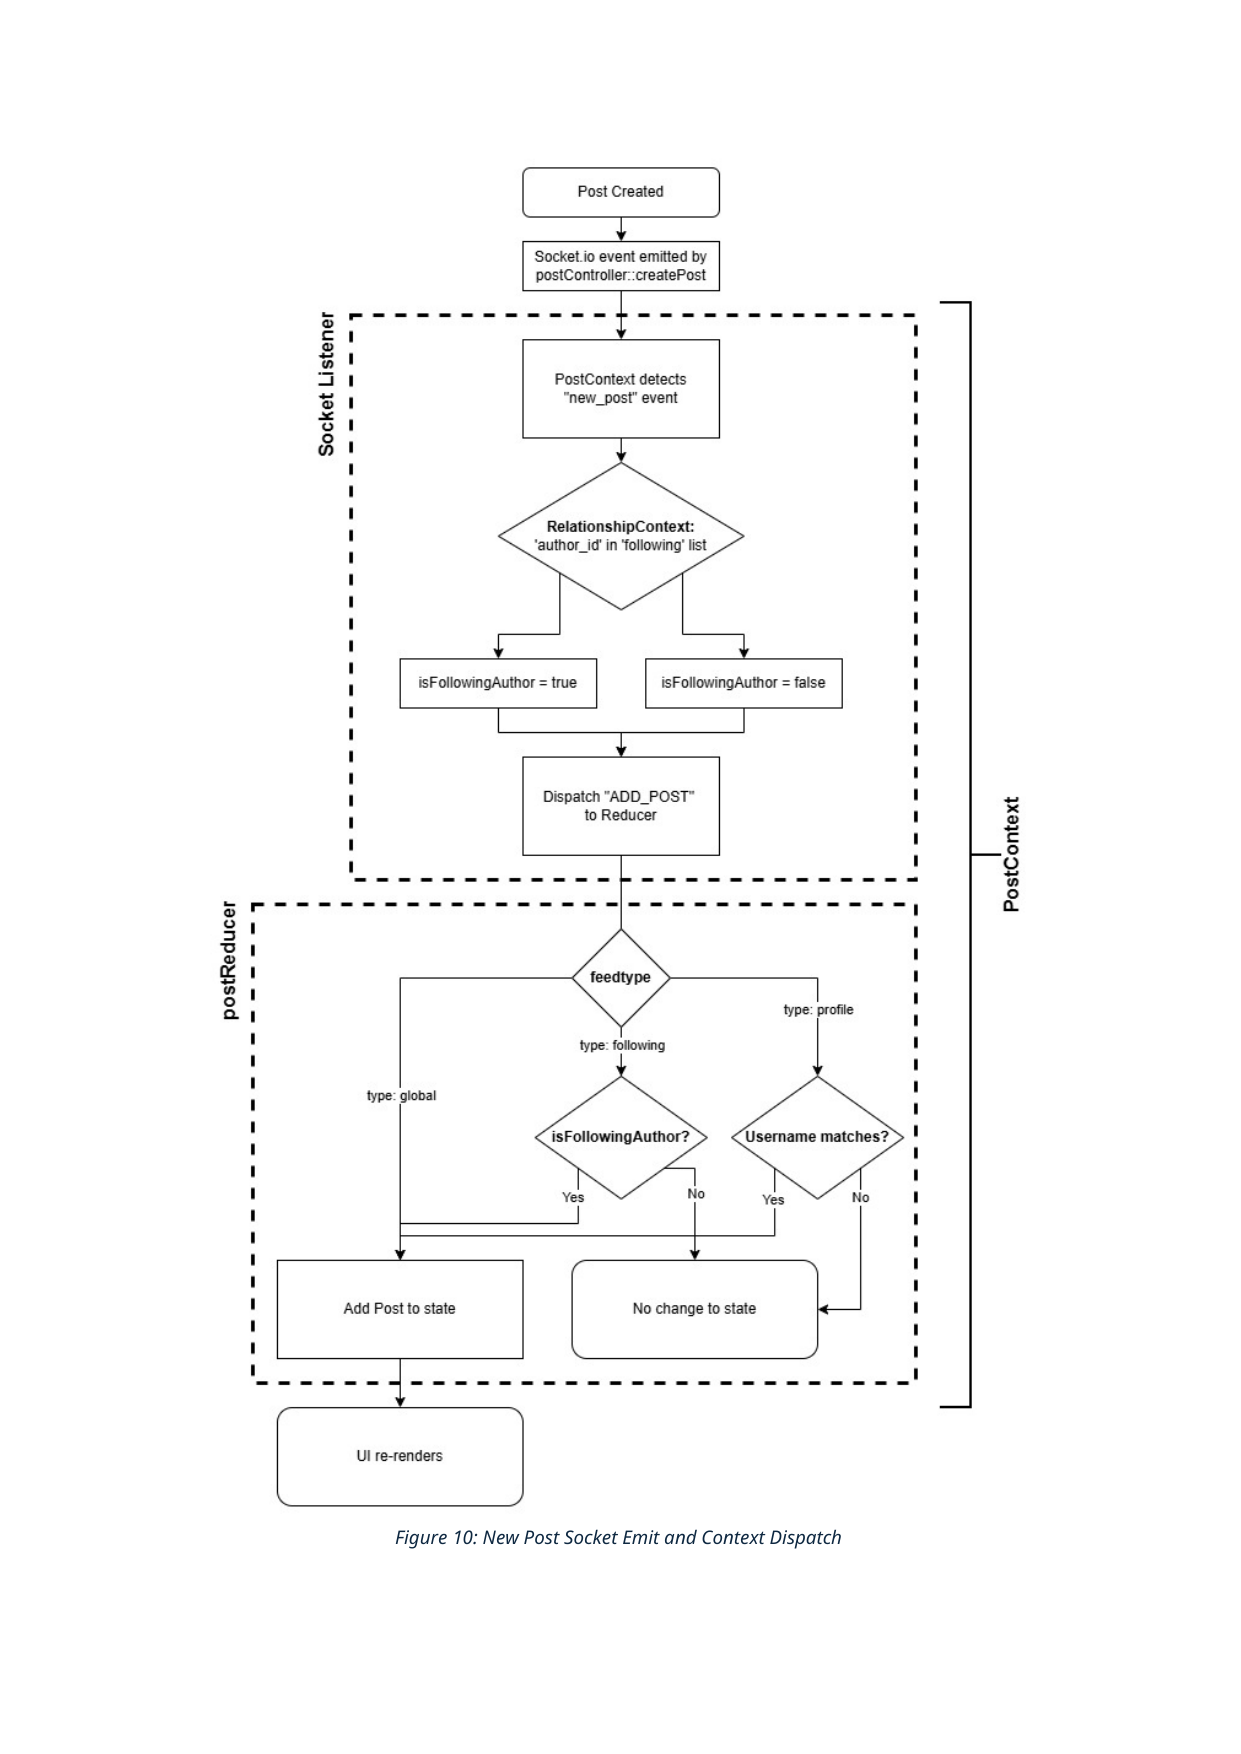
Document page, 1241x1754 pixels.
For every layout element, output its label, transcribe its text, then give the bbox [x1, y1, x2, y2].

picture [191, 150, 1048, 1525]
table_header Figure 10: New Post Socket Emit and Context Dispatch [150, 150, 1089, 1571]
